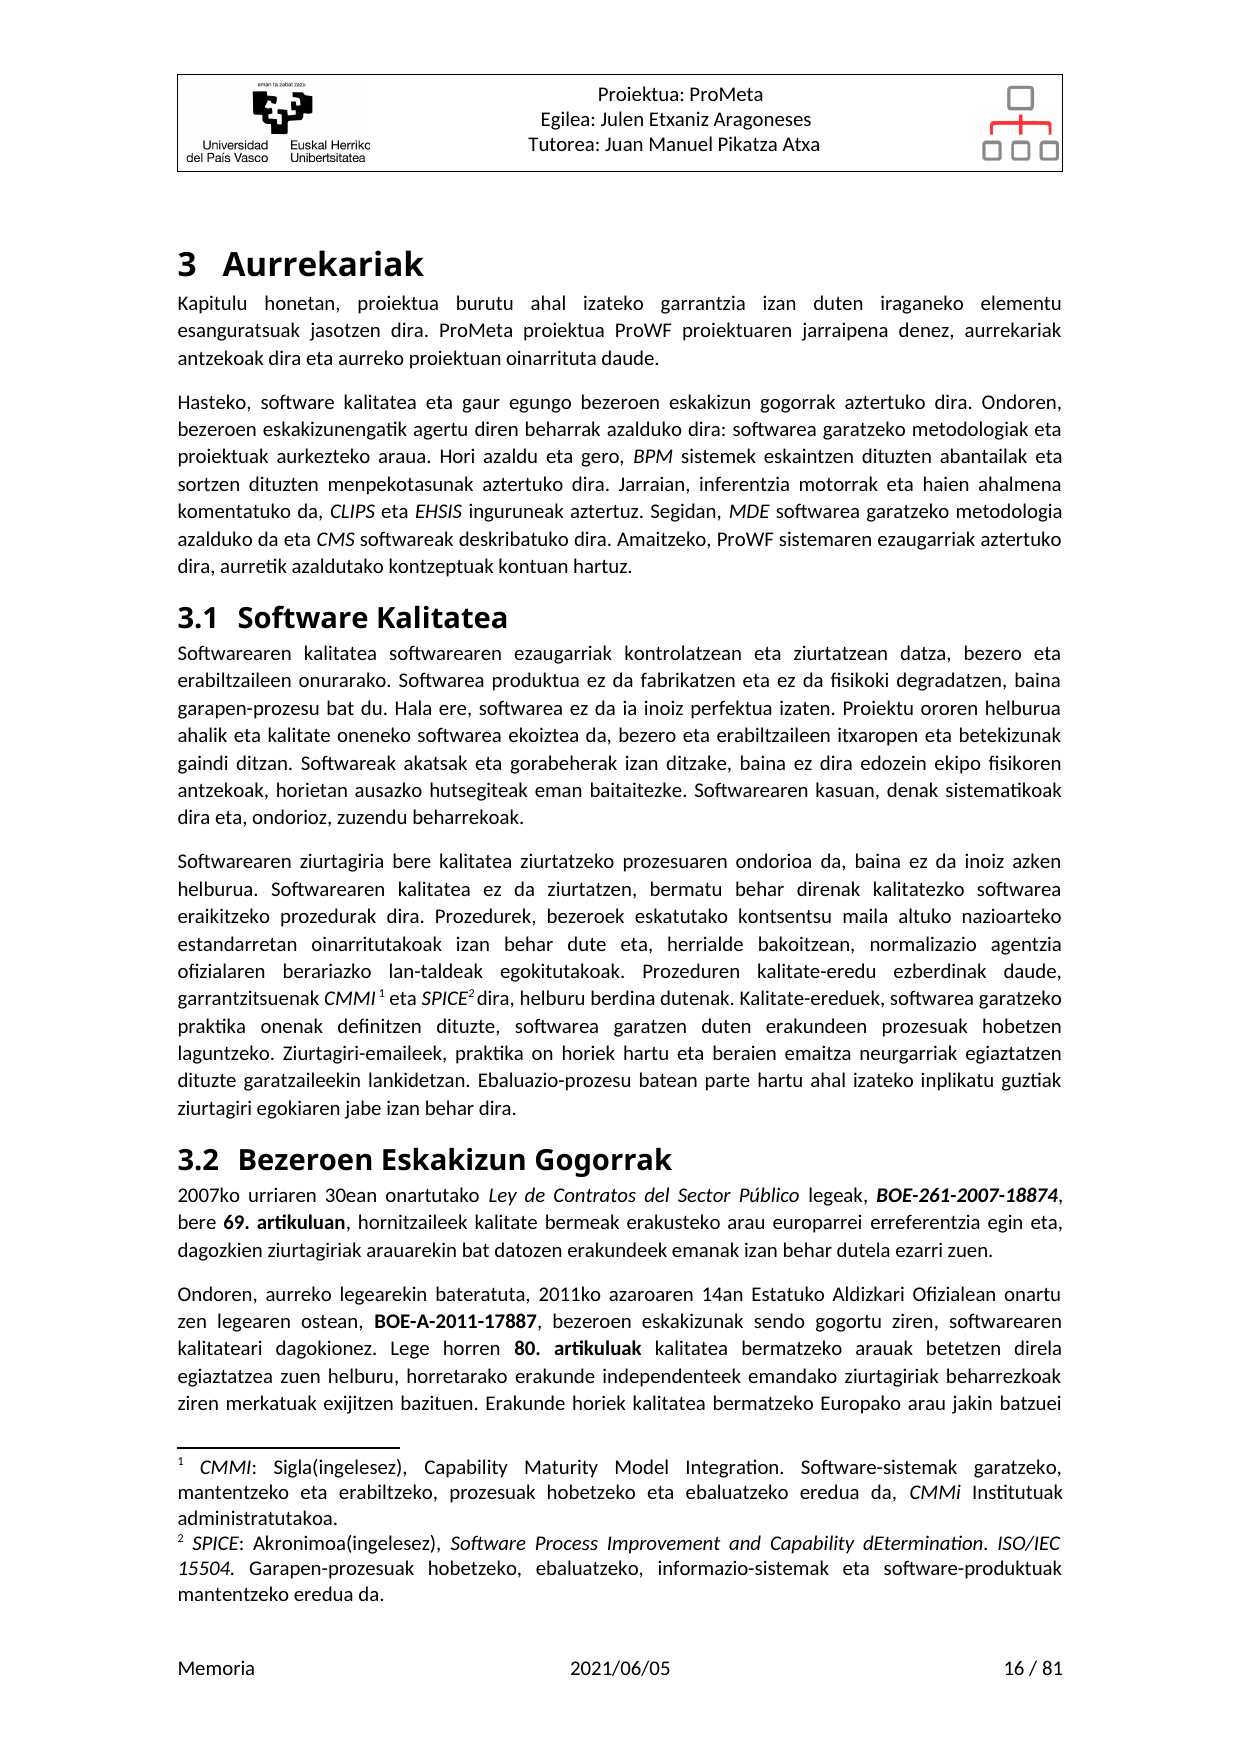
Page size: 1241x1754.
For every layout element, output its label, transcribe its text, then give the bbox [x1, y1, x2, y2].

text 2007ko urriaren 30ean onartutako Ley de Contratos del Sector Público legeak, BOE-261-2007-18874, bere 69. artikuluan, hornitzaileek kalitate bermeak erakusteko arau europarrei erreferentzia egin eta, dagozkien ziurtagiriak arauarekin bat datozen erakundeek emanak izan behar dutela ezarri zuen. [177, 1182, 1063, 1262]
picture [182, 80, 370, 162]
text Softwarearen ziurtagiria bere kalitatea ziurtatzeko prozesuaren ondorioa da, baina ez da inoiz azken helburua. Softwarearen kalitatea ez da ziurtatzen, bermatu behar direnak kalitatezko softwarea eraikitzeko prozedurak dira. Prozedurek, bezeroek eskatutako kontsentsu maila altuko nazioarteko estandarretan oinarritutakoak izan behar dute eta, herrialde bakoitzean, normalizazio agentzia ofizialaren berariazko lan-taldeak egokitutakoak. Prozeduren kalitate-eredu ezberdinak daude, garrantzitsuenak CMMI eta SPICE dira, helburu berdina dutenak. Kalitate-ereduek, softwarea garatzeko praktika onenak definitzen dituzte, softwarea garatzen duten erakundeen prozesuak hobetzen laguntzeko. Ziurtagiri-emaileek, praktika on horiek hartu eta beraien emaitza neurgarriak egiaztatzen dituzte garatzaileekin lankidetzan. Ebaluazio-prozesu batean parte hartu ahal izateko inplikatu guztiak ziurtagiri egokiaren jabe izan behar dira. [177, 848, 1063, 1121]
subtitle Software Kalitatea [177, 597, 1063, 637]
text Kapitulu honetan, proiektua burutu ahal izateko garrantzia izan duten iraganeko elementu esanguratsuak jasotzen dira. ProMeta proiektua ProWF proiektuaren jarraipena denez, aurrekariak antzekoak dira eta aurreko proiektuan oinarrituta daude. [177, 290, 1063, 370]
subtitle Aurrekariak [177, 241, 1063, 286]
subtitle Bezeroen Eskakizun Gogorrak [177, 1139, 1063, 1179]
text Hasteko, software kalitatea eta gaur egungo bezeroen eskakizun gogorrak aztertuko dira. Ondoren, bezeroen eskakizunengatik agertu diren beharrak azalduko dira: softwarea garatzeko metodologiak eta proiektuak aurkezteko araua. Hori azaldu eta gero, BPM sistemek eskaintzen dituzten abantailak eta sortzen dituzten menpekotasunak aztertuko dira. Jarraian, inferentzia motorrak eta haien ahalmena komentatuko da, CLIPS eta EHSIS inguruneak aztertuz. Segidan, MDE softwarea garatzeko metodologia azalduko da eta CMS softwareak deskribatuko dira. Amaitzeko, ProWF sistemaren ezaugarriak aztertuko dira, aurretik azaldutako kontzeptuak kontuan hartuz. [177, 389, 1063, 579]
picture [978, 80, 1060, 162]
text Softwarearen kalitatea softwarearen ezaugarriak kontrolatzean eta ziurtatzean datza, bezero eta erabiltzaileen onurarako. Softwarea produktua ez da fabrikatzen eta ez da fisikoki degradatzen, baina garapen-prozesu bat du. Hala ere, softwarea ez da ia inoiz perfektua izaten. Proiektu ororen helburua ahalik eta kalitate oneneko softwarea ekoiztea da, bezero eta erabiltzaileen itxaropen eta betekizunak gaindi ditzan. Softwareak akatsak eta gorabeherak izan ditzake, baina ez dira edozein ekipo fisikoren antzekoak, horietan ausazko hutsegiteak eman baitaitezke. Softwarearen kasuan, denak sistematikoak dira eta, ondorioz, zuzendu beharrekoak. [177, 640, 1063, 830]
